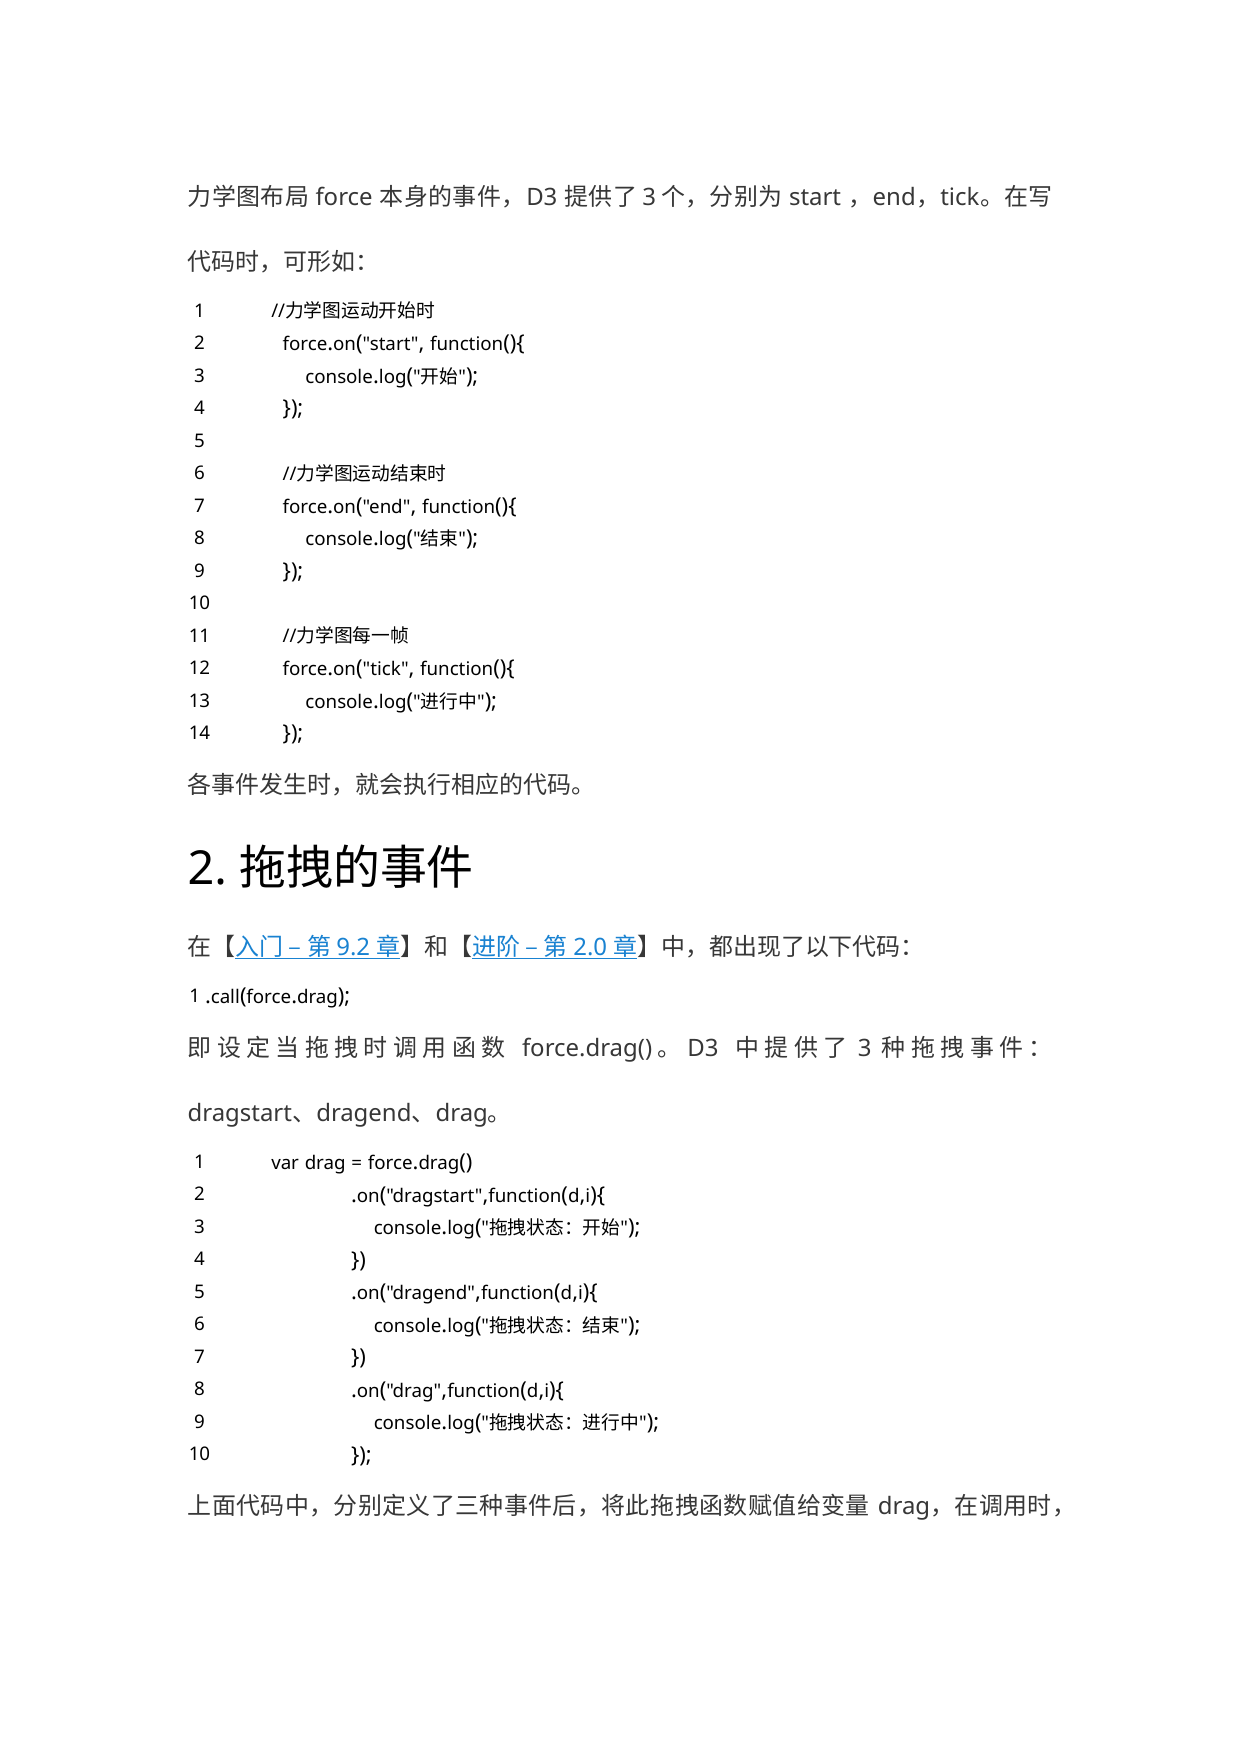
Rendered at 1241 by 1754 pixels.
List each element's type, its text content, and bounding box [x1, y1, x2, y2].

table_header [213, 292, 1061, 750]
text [187, 1471, 1053, 1536]
text 各事件发生时，就会执行相应的代码。 [187, 750, 1053, 815]
text 即设定当拖拽时调用函数 force.drag()。D3 中提供了3种拖拽事件：dragstart、dragend、drag。 [187, 1013, 1053, 1143]
text 力学图布局 force 本身的事件，D3 提供了3个，分别为 start ，end，tick。在写代码时，可形如： [187, 162, 1053, 292]
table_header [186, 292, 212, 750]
text 在【入门 – 第 9.2 章】和【进阶 – 第 2.0 章】中，都出现了以下代码： [187, 913, 1053, 978]
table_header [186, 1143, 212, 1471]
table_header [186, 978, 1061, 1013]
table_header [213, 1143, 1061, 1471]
text 2. 拖拽的事件 [187, 815, 1053, 913]
